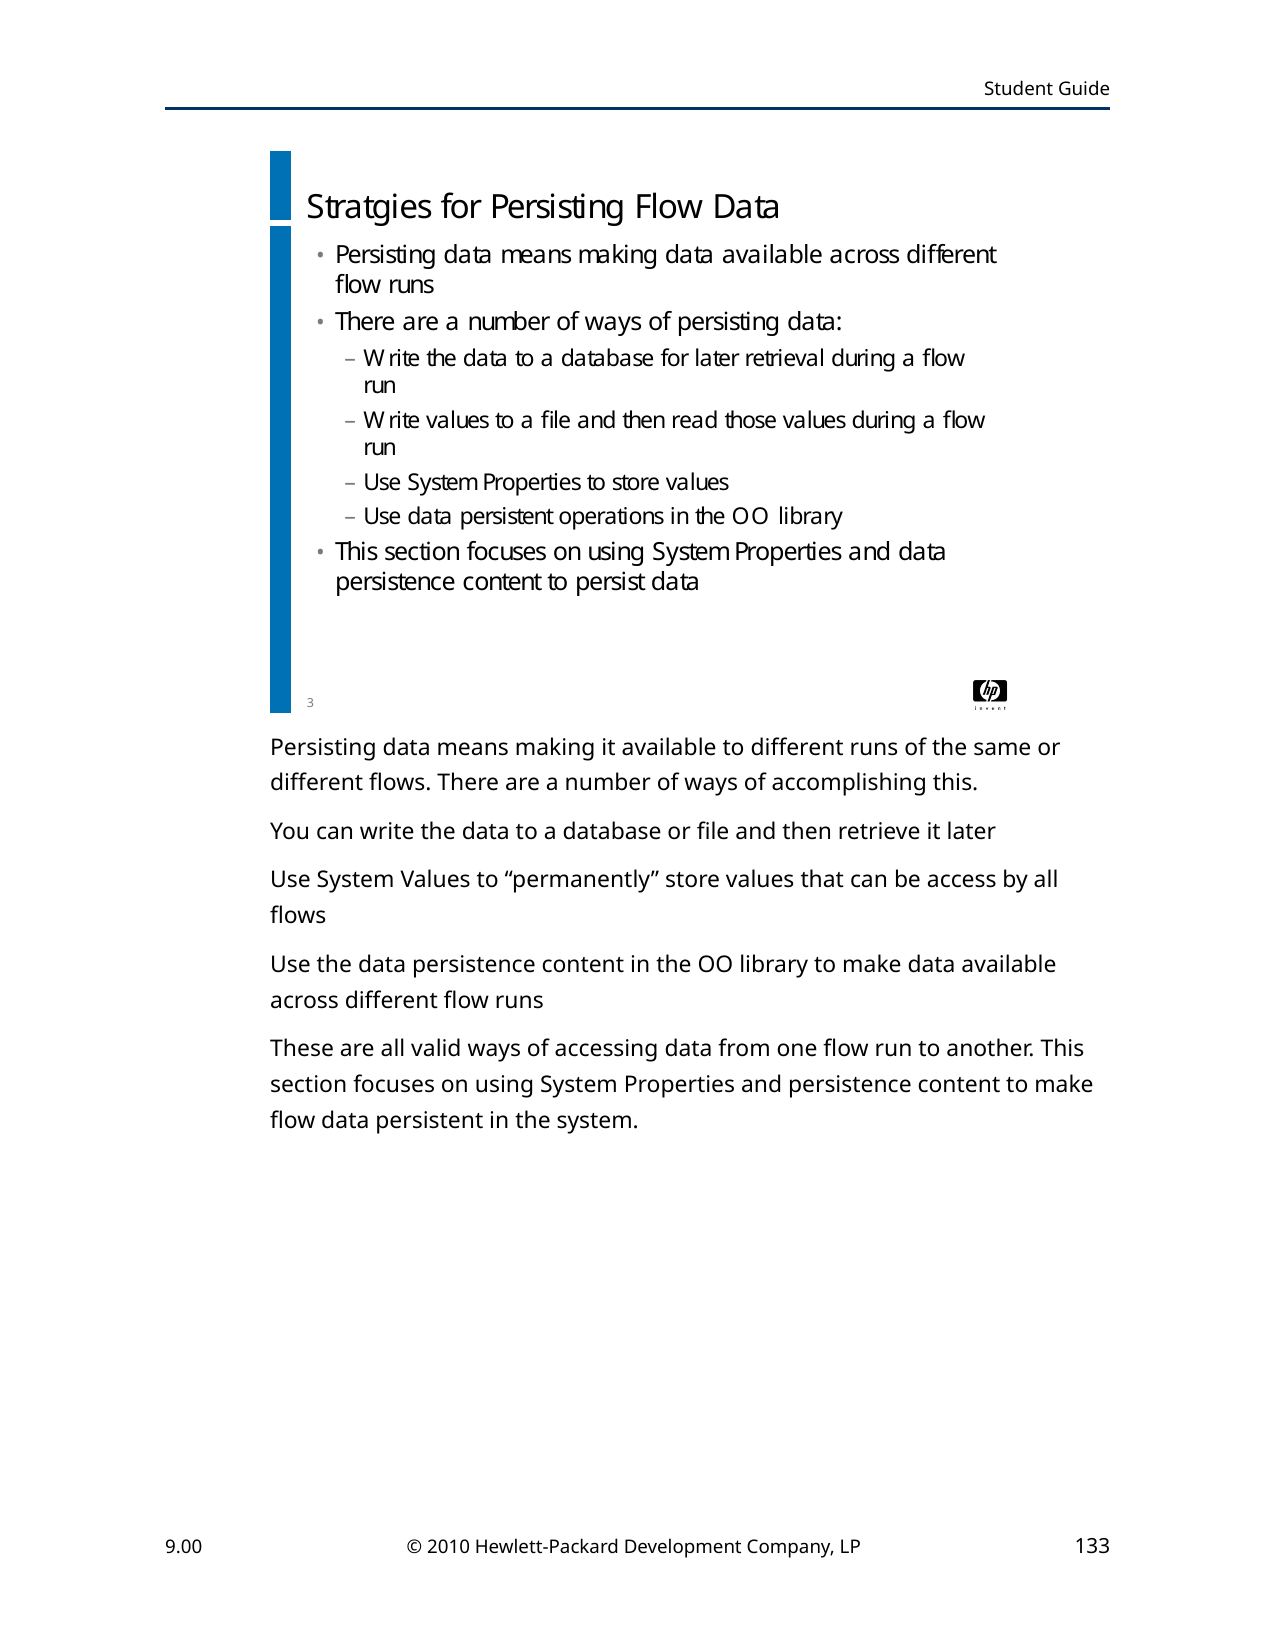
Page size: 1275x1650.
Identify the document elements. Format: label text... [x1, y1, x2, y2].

text These are all valid ways of accessing data from one flow run to another. This section focuses on using System Properties and persistence content to make flow data persistent in the system. [270, 1032, 1110, 1135]
text You can write the data to a database or file and then retrieve it later [270, 815, 1110, 846]
text Use the data persistence content in the OO library to make data available across different flow runs [270, 948, 1110, 1015]
text Persisting data means making it available to different runs of the same or different flows. There are a number of ways of accomplishing this. [270, 730, 1110, 798]
text Use System Values to “permanently” store values that can be access by all flows [270, 863, 1110, 930]
